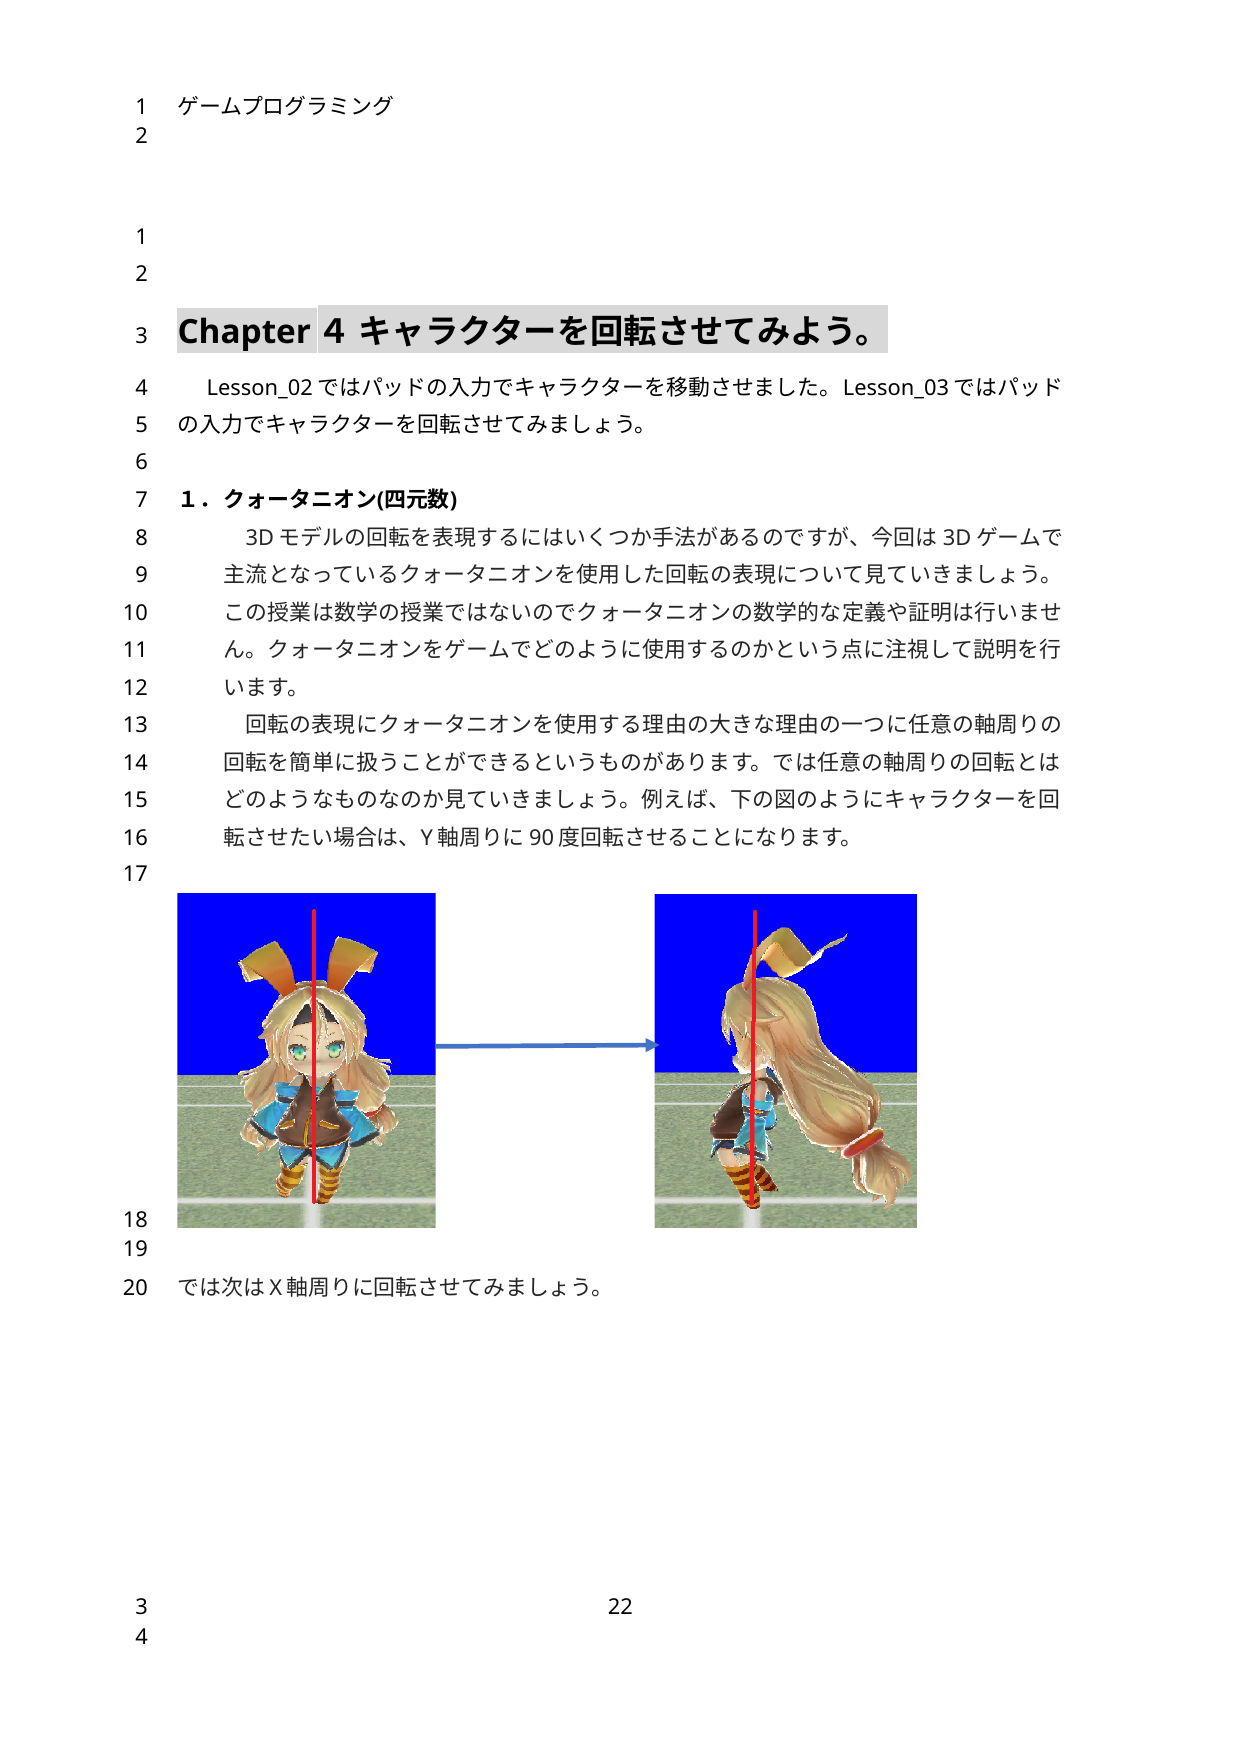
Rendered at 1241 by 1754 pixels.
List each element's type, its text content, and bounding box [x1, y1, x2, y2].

list クォータニオン(四元数) [177, 479, 1063, 517]
text Lesson_02ではパッドの入力でキャラクターを移動させました。Lesson_03ではパッドの入力でキャラクターを回転させてみましょう。 [177, 367, 1063, 442]
subtitle Chapter４ キャラクターを回転させてみよう。 [177, 292, 1063, 367]
list 回転の表現にクォータニオンを使用する理由の大きな理由の一つに任意の軸周りの回転を簡単に扱うことができるというものがあります。では任意の軸周りの回転とはどのようなものなのか見ていきましょう。例えば、下の図のようにキャラクターを回転させたい場合は、Y軸周りに90度回転させることになります。 [223, 704, 1063, 854]
text では次はX軸周りに回転させてみましょう。 [177, 1267, 1063, 1304]
picture [654, 894, 917, 1228]
picture [177, 893, 436, 1228]
list 3Dモデルの回転を表現するにはいくつか手法があるのですが、今回は3Dゲームで主流となっているクォータニオンを使用した回転の表現について見ていきましょう。この授業は数学の授業ではないのでクォータニオンの数学的な定義や証明は行いません。クォータニオンをゲームでどのように使用するのかという点に注視して説明を行います。 [223, 517, 1063, 704]
